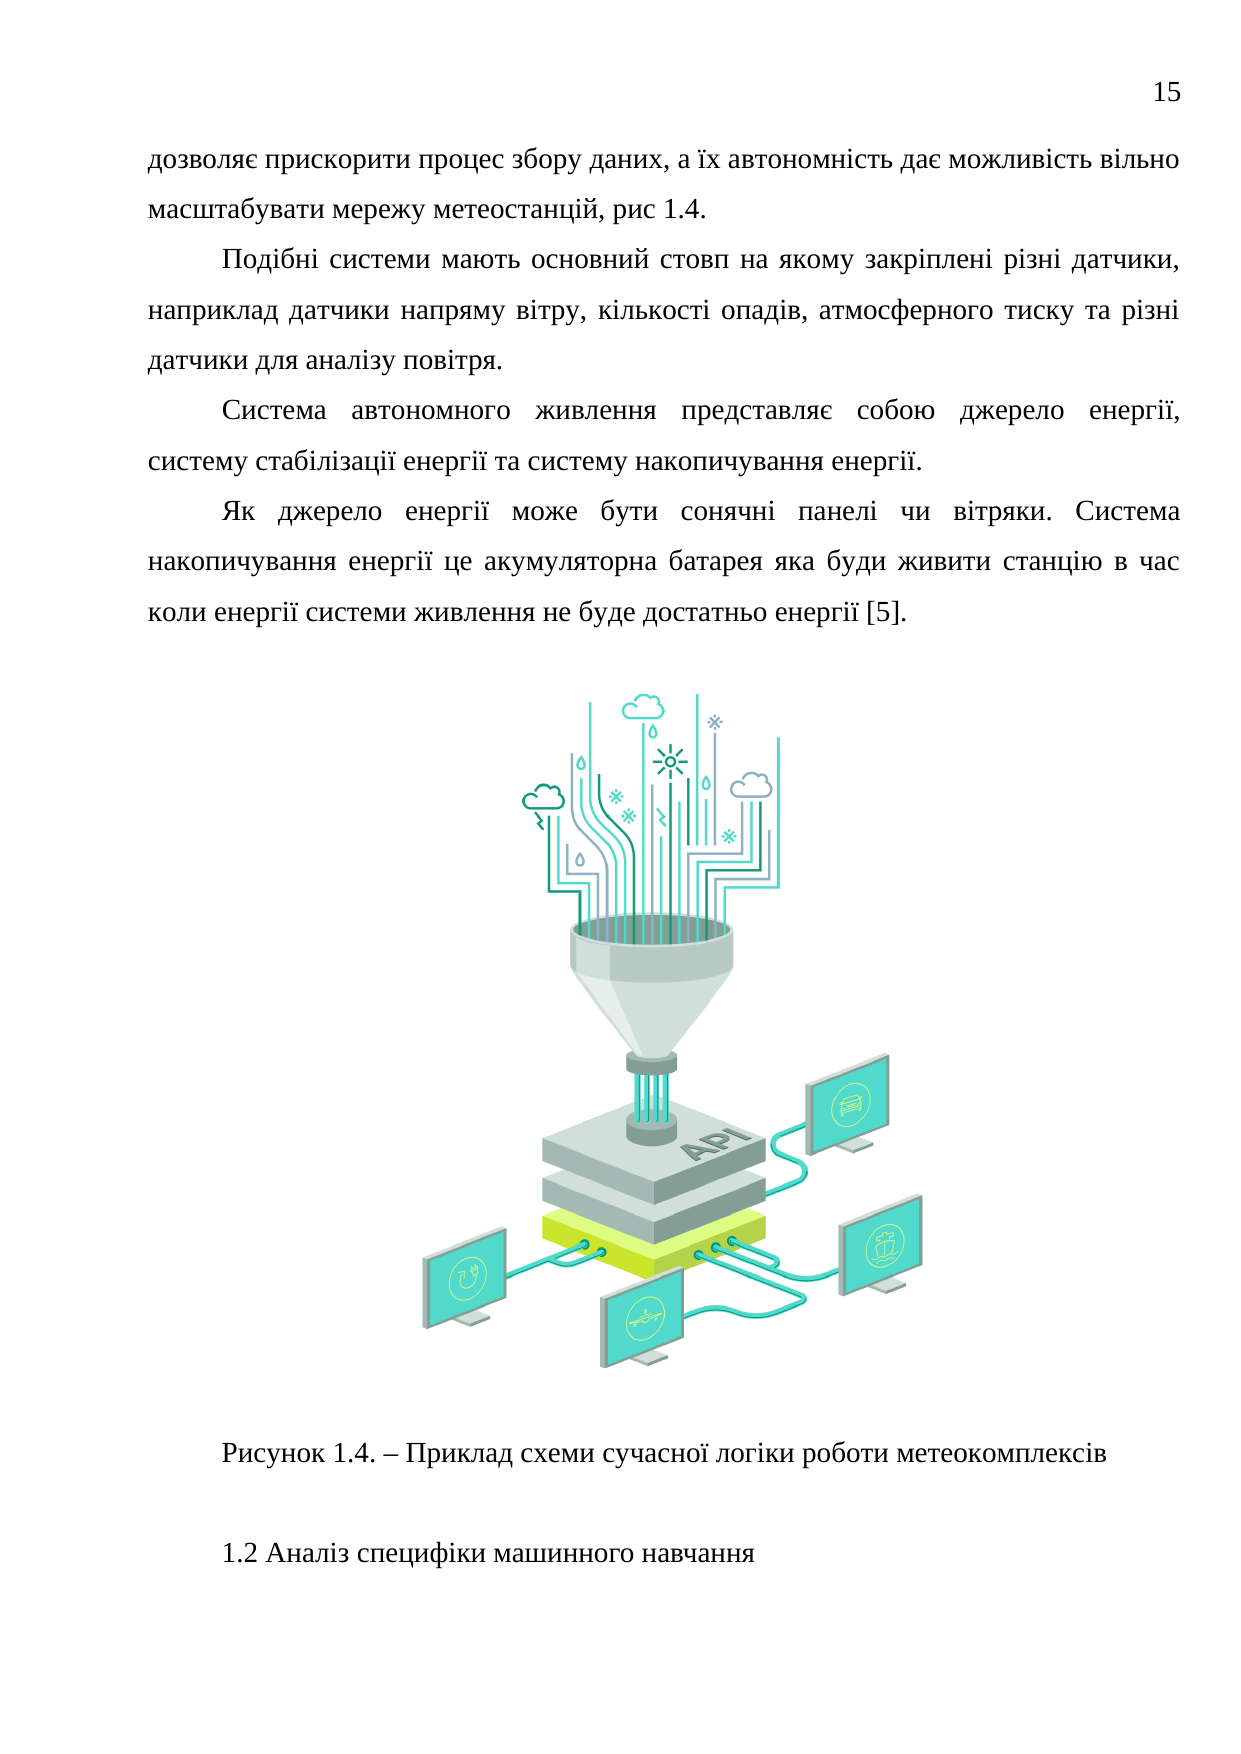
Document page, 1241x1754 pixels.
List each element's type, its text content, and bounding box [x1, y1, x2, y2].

text Рисунок 1.4. – Приклад схеми сучасної логіки роботи метеокомплексів [148, 1435, 1181, 1468]
text Система автономного живлення представляє собою джерело енергії, систему стабілізації енергії та систему накопичування енергії. [148, 392, 1181, 476]
subtitle 1.2 Аналіз специфіки машинного навчання [148, 1536, 1181, 1569]
picture [353, 694, 976, 1368]
text Подібні системи мають основний стовп на якому закріплені різні датчики, наприклад датчики напряму вітру, кількості опадів, атмосферного тиску та різні датчики для аналізу повітря. [148, 242, 1181, 376]
text Як джерело енергії може бути сонячні панелі чи вітряки. Система накопичування енергії це акумуляторна батарея яка буди живити станцію в час коли енергії системи живлення не буде достатньо енергії [5]. [148, 493, 1181, 627]
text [148, 141, 1181, 225]
